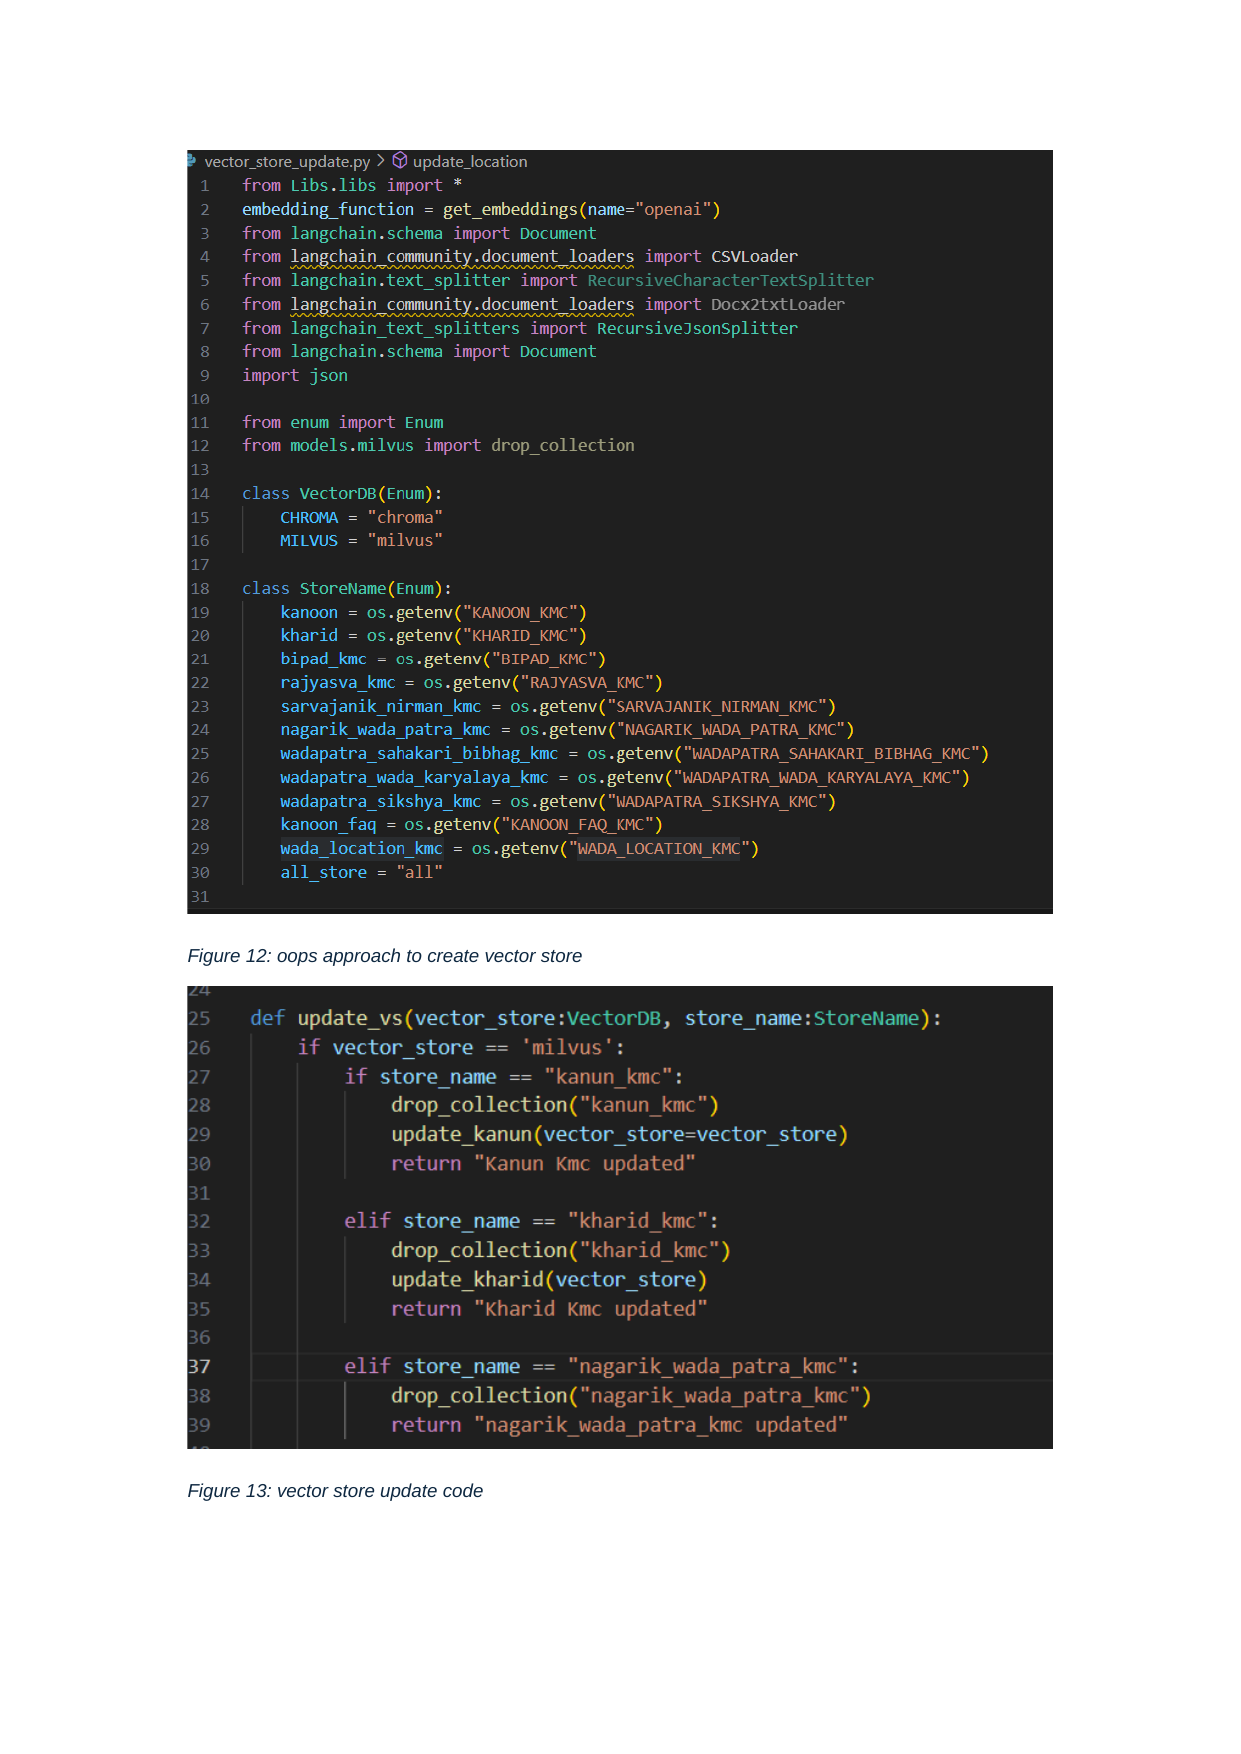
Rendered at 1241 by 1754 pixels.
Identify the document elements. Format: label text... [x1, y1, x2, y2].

text Figure 12: oops approach to create vector store [187, 944, 1053, 966]
text Figure 13: vector store update code [187, 1479, 1053, 1501]
picture [187, 150, 1053, 914]
picture [187, 986, 1053, 1449]
